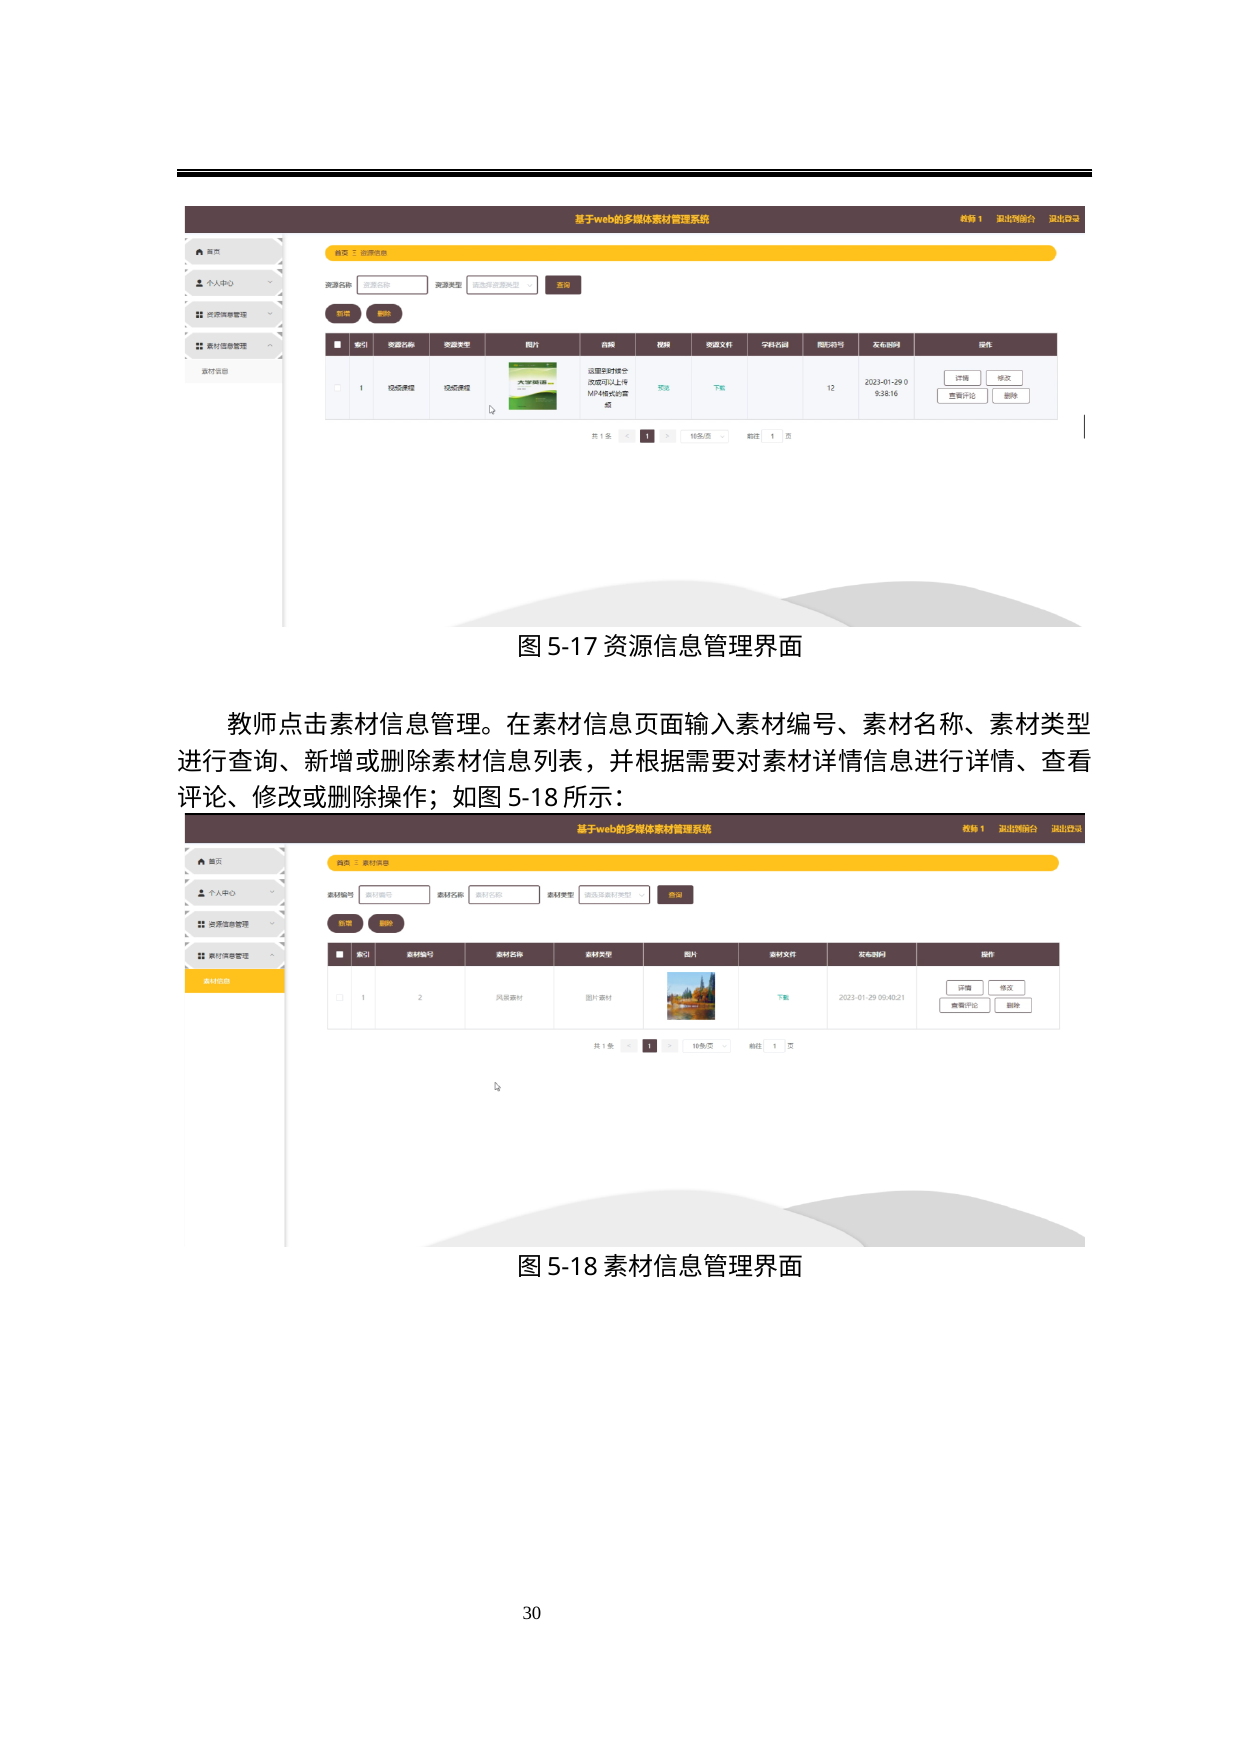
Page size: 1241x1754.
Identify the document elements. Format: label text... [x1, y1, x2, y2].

picture [184, 206, 1085, 627]
text 图5-18素材信息管理界面 [177, 1247, 1092, 1283]
text 教师点击素材信息管理。在素材信息页面输入素材编号、素材名称、素材类型进行查询、新增或删除素材信息列表，并根据需要对素材详情信息进行详情、查看评论、修改或删除操作；如图5-18所示： [177, 705, 1092, 814]
text 图5-17资源信息管理界面 [177, 626, 1092, 662]
picture [184, 813, 1085, 1247]
